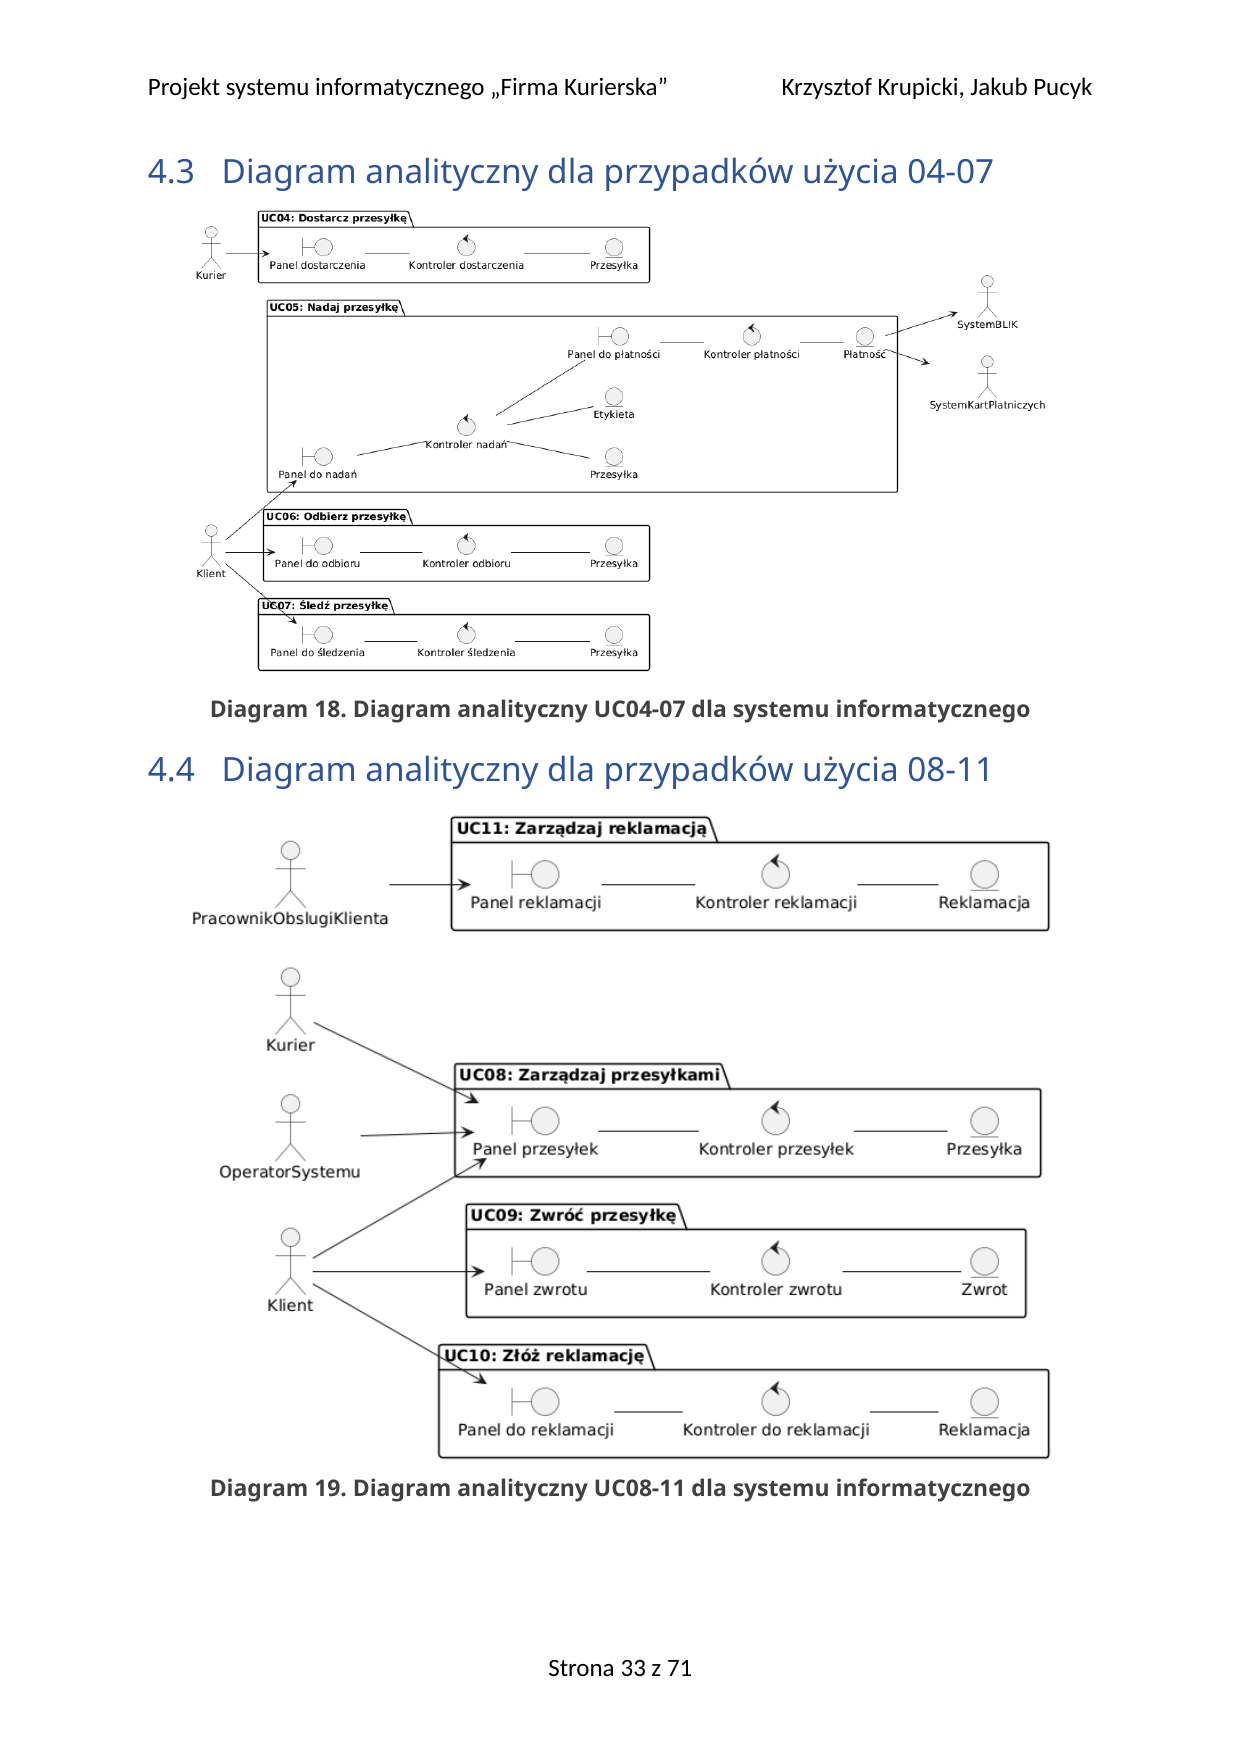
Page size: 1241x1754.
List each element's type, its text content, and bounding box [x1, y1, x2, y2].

picture [192, 206, 1049, 674]
subtitle 4.3 Diagram analityczny dla przypadków użycia 04-07 [148, 148, 1093, 193]
subtitle 4.4 Diagram analityczny dla przypadków użycia 08-11 [148, 745, 1093, 791]
picture [185, 810, 1055, 1464]
